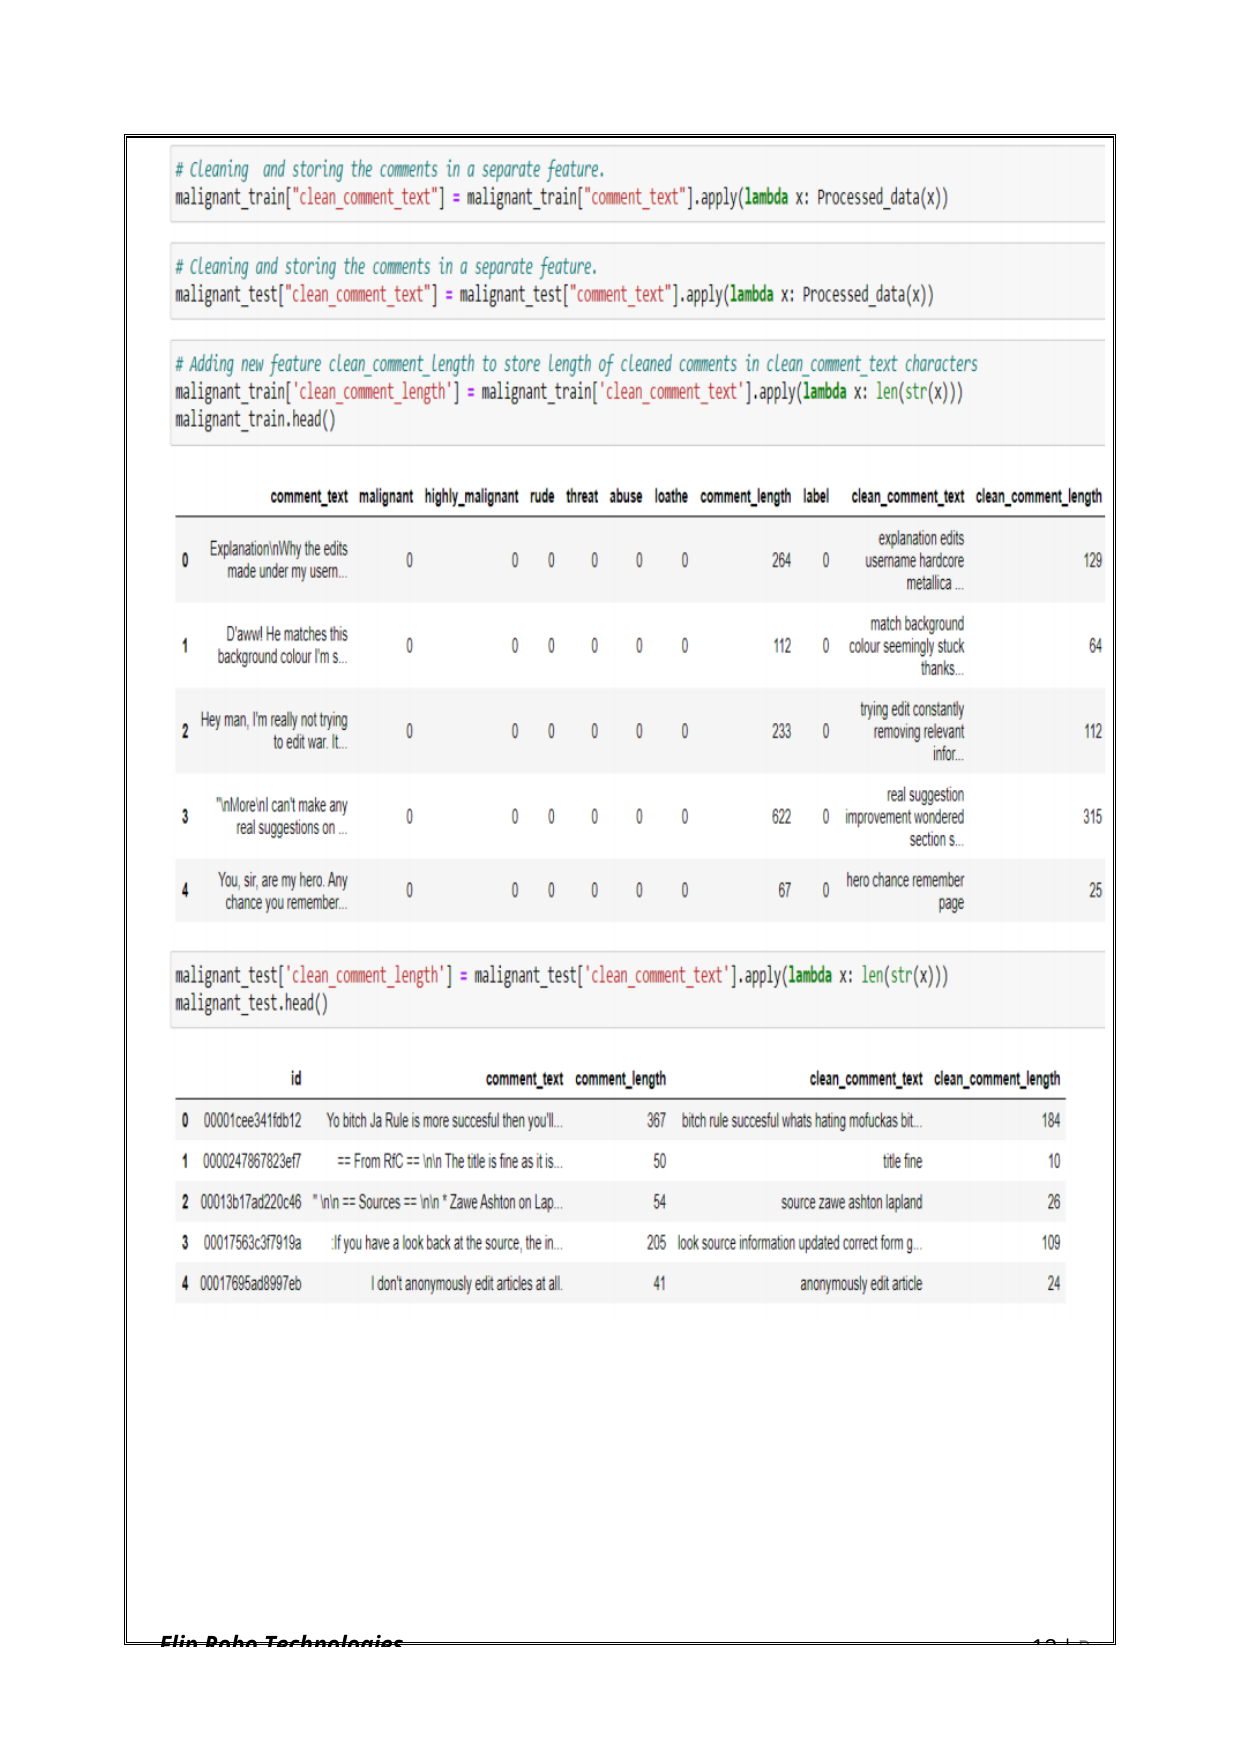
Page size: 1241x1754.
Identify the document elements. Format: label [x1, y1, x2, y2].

picture [135, 140, 1106, 1453]
